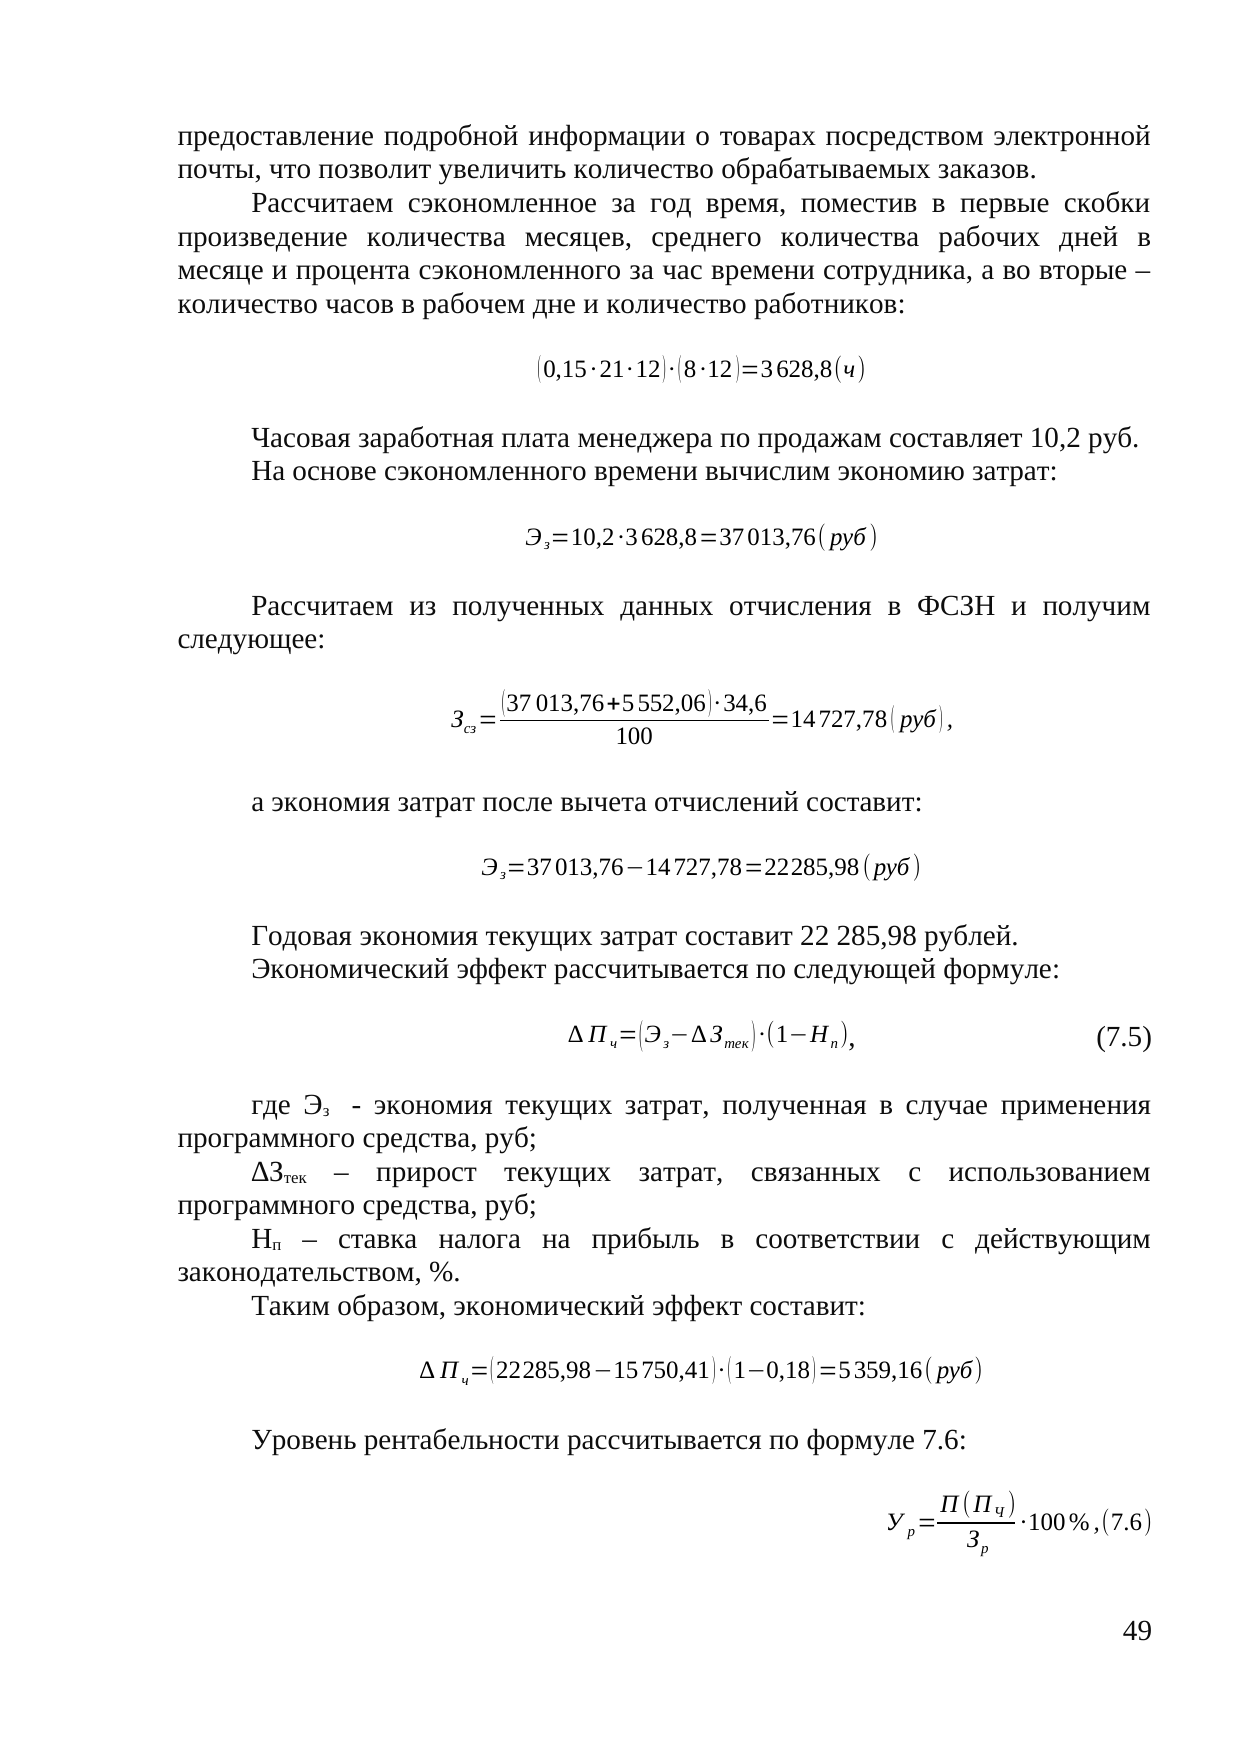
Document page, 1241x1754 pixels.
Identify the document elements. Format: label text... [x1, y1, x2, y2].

text где Эз - экономия текущих затрат, полученная в случае применения программного средства, руб; [177, 1087, 1152, 1154]
text а экономия затрат после вычета отчислений составит: [177, 784, 1152, 817]
text Часовая заработная плата менеджера по продажам составляет 10,2 руб. [177, 420, 1152, 453]
text Таким образом, экономический эффект составит: [177, 1288, 1152, 1322]
text На основе сэкономленного времени вычислим экономию затрат: [177, 453, 1152, 487]
text ∆Зтек – прирост текущих затрат, связанных с использованием программного средства, руб; [177, 1154, 1152, 1221]
text Рассчитаем сэкономленное за год время, поместив в первые скобки произведение количества месяцев, среднего количества рабочих дней в месяце и процента сэкономленного за час времени сотрудника, а во вторые – количество часов в рабочем дне и количество работников: [177, 185, 1152, 319]
text Экономический эффект рассчитывается по следующей формуле: [177, 952, 1152, 985]
text Уровень рентабельности рассчитывается по формуле 7.6: [177, 1422, 1152, 1456]
text , (7.5) [177, 1019, 1152, 1053]
text Рассчитаем из полученных данных отчисления в ФСЗН и получим следующее: [177, 588, 1152, 655]
text Нп – ставка налога на прибыль в соответствии с действующим законодательством, %. [177, 1221, 1152, 1288]
text Годовая экономия текущих затрат составит 22 285,98 рублей. [177, 918, 1152, 952]
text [177, 118, 1152, 185]
